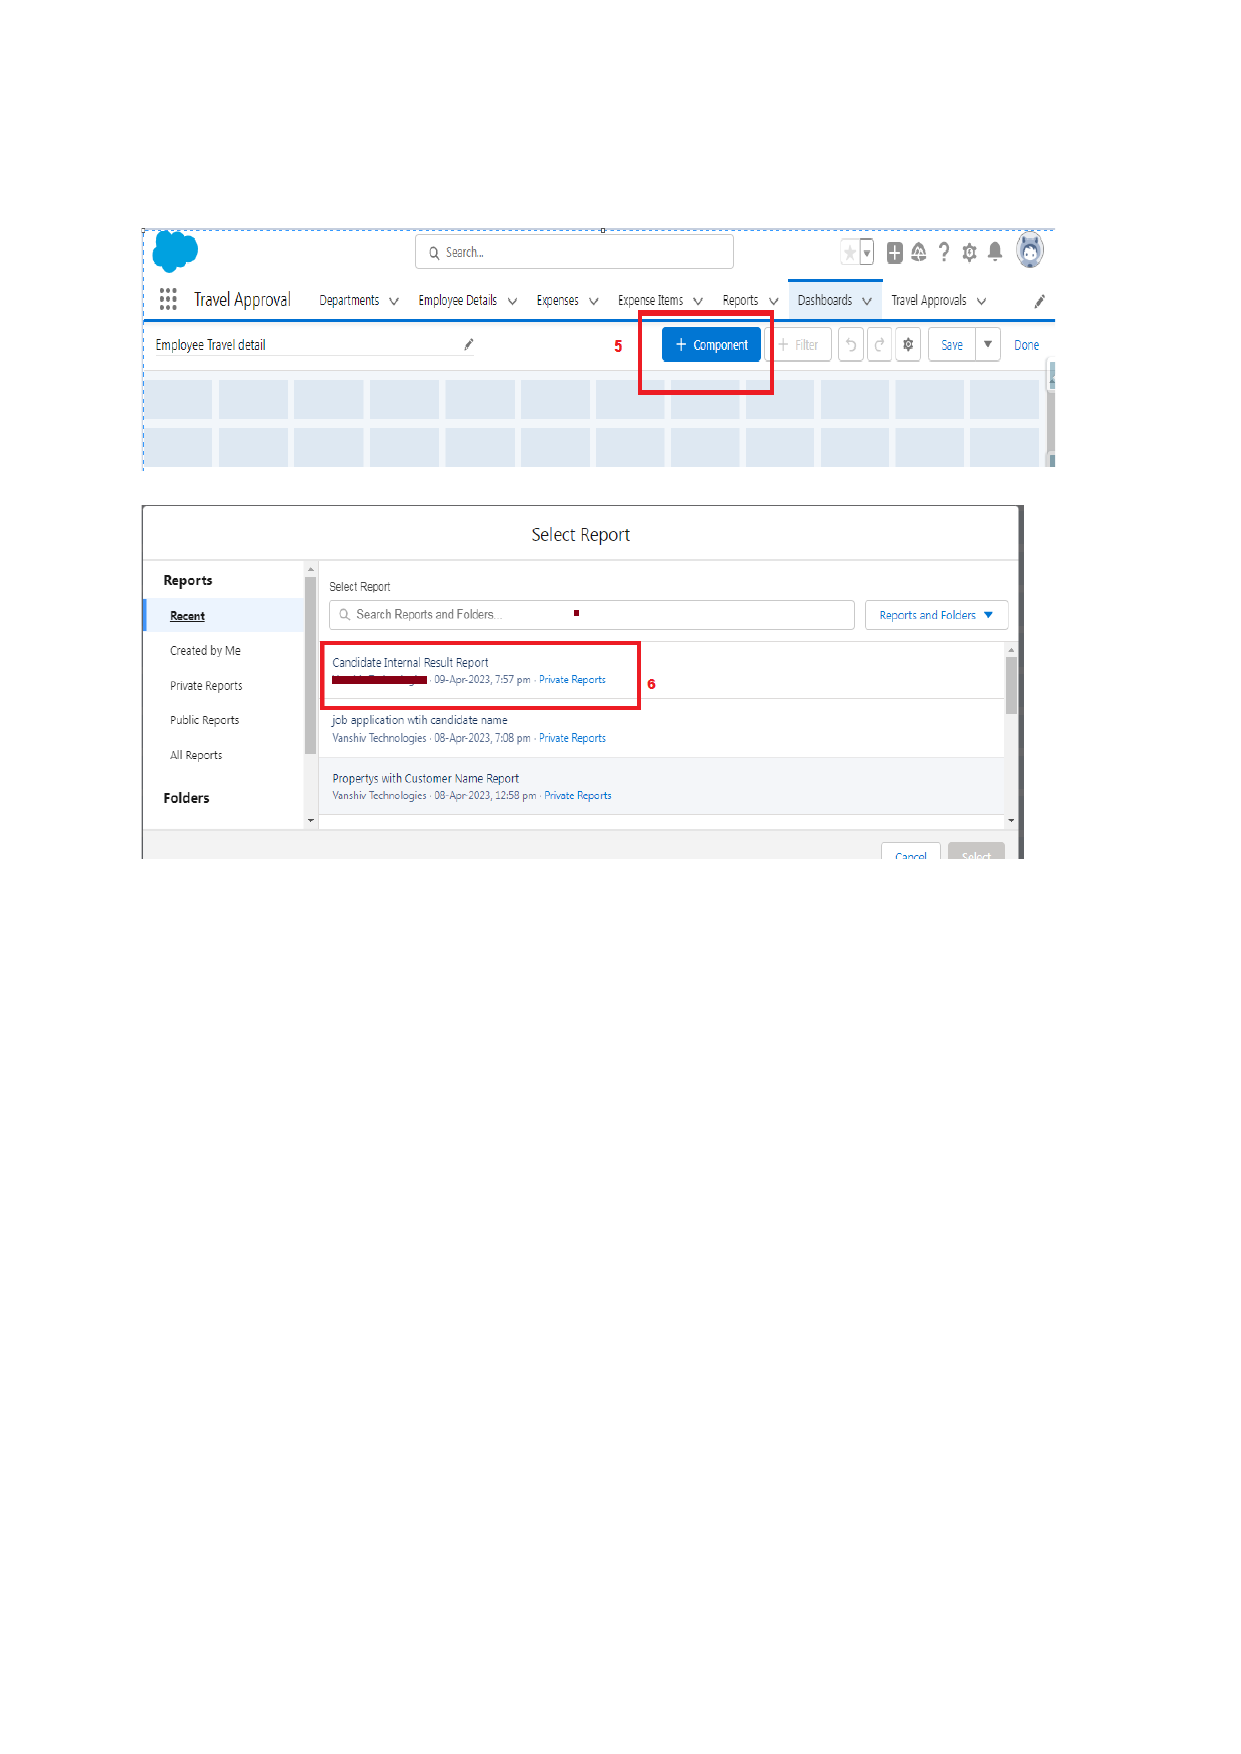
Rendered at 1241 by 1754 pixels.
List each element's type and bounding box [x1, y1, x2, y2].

picture [141, 505, 1024, 859]
picture [141, 228, 1055, 471]
